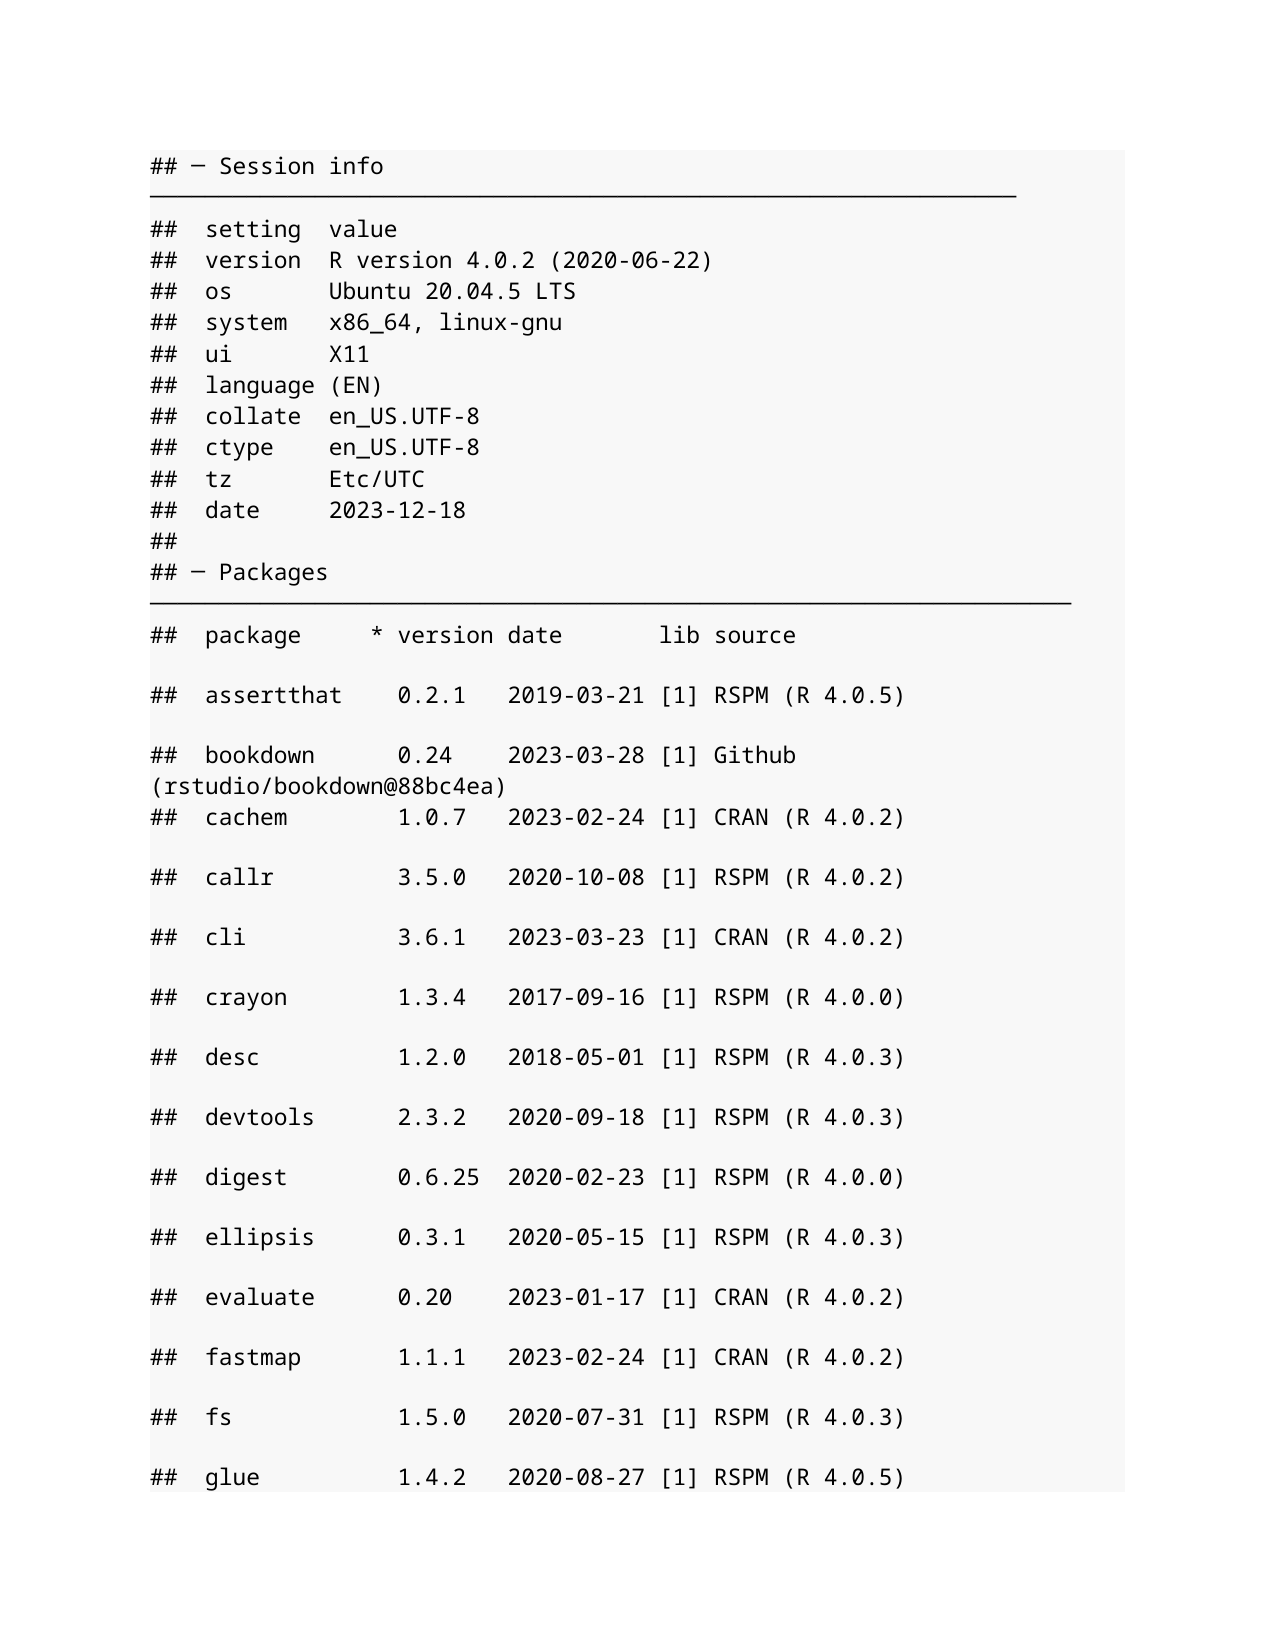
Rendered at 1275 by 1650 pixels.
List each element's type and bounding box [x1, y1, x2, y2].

text [150, 150, 1125, 1492]
